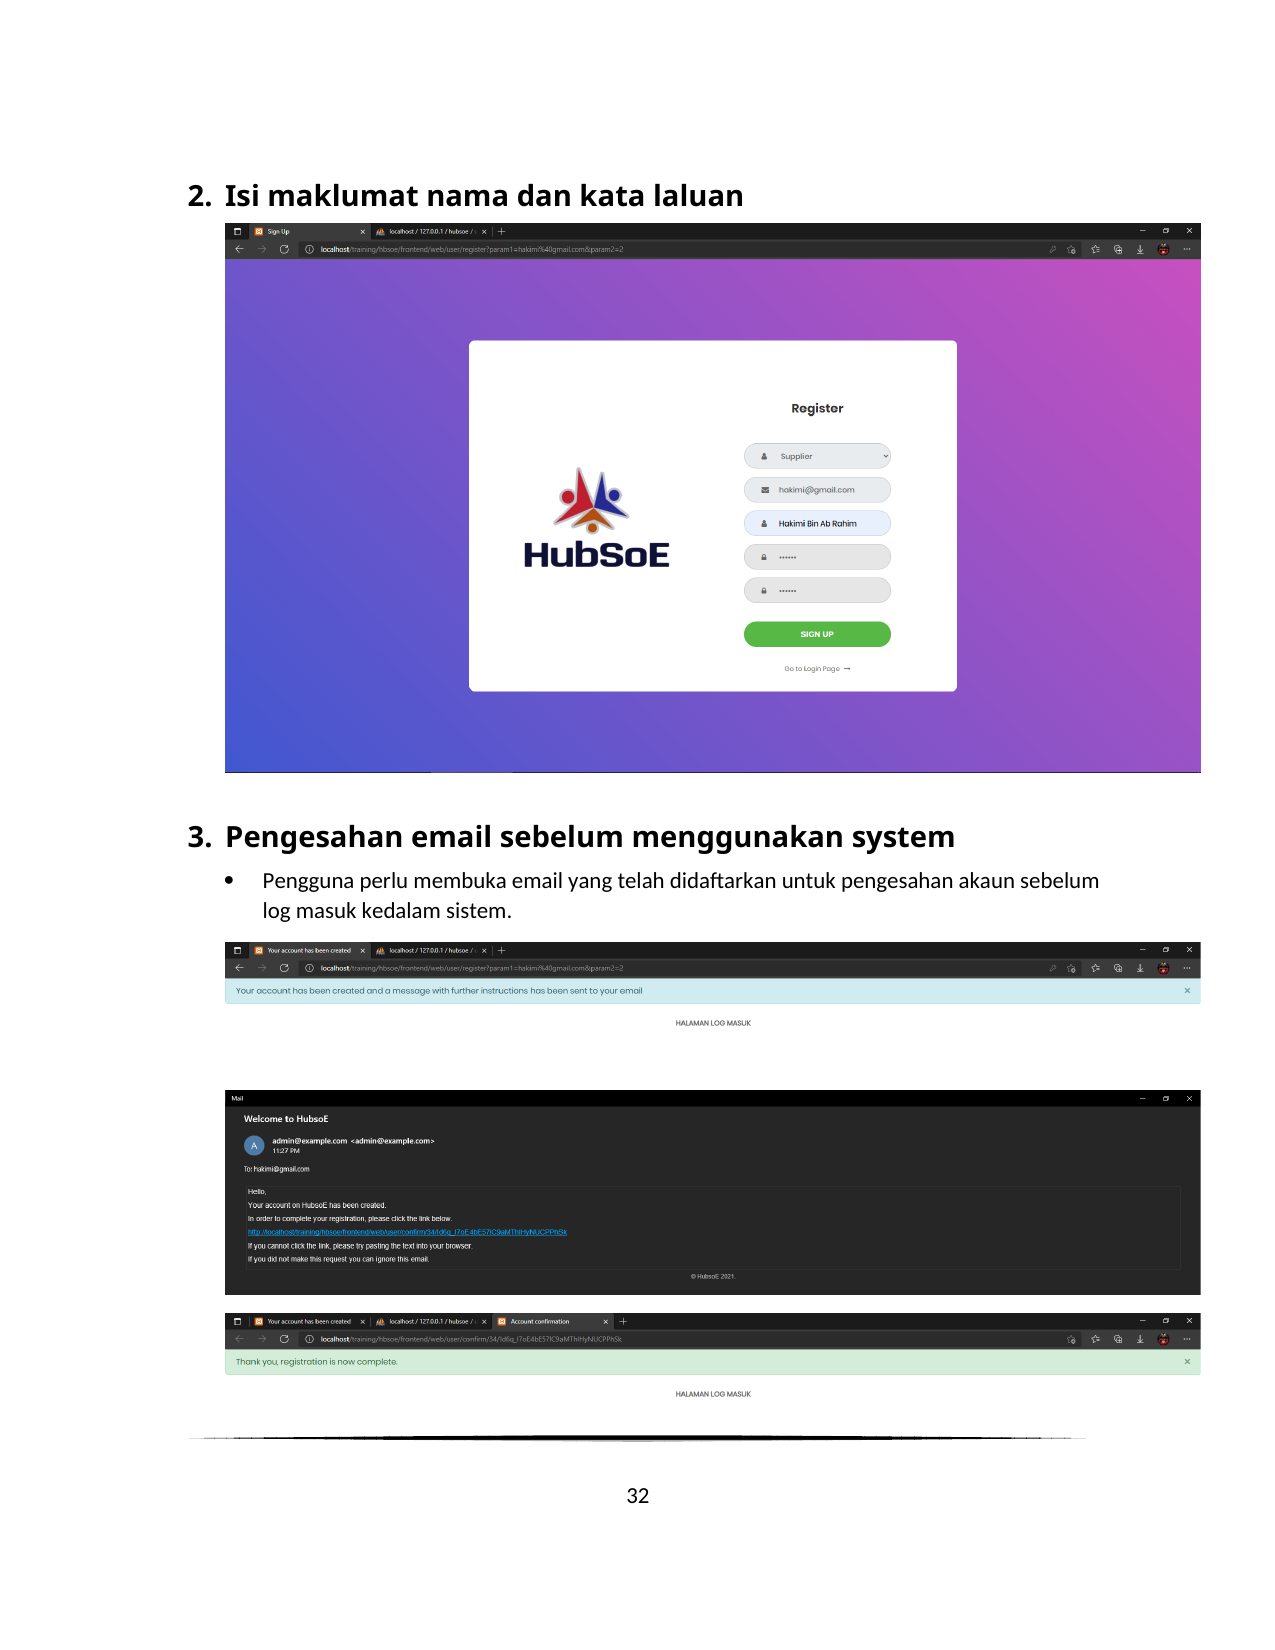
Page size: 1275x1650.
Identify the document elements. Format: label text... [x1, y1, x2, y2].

picture [225, 223, 1201, 773]
picture [225, 1090, 1201, 1295]
picture [189, 1434, 1087, 1442]
picture [225, 942, 1201, 1072]
list Pengguna perlu membuka email yang telah didaftarkan untuk pengesahan akaun sebelum log masuk kedalam sistem. [225, 866, 1125, 924]
picture [225, 1313, 1201, 1423]
subtitle Pengesahan email sebelum menggunakan system [187, 817, 1125, 856]
subtitle Isi maklumat nama dan kata laluan [187, 175, 1125, 215]
